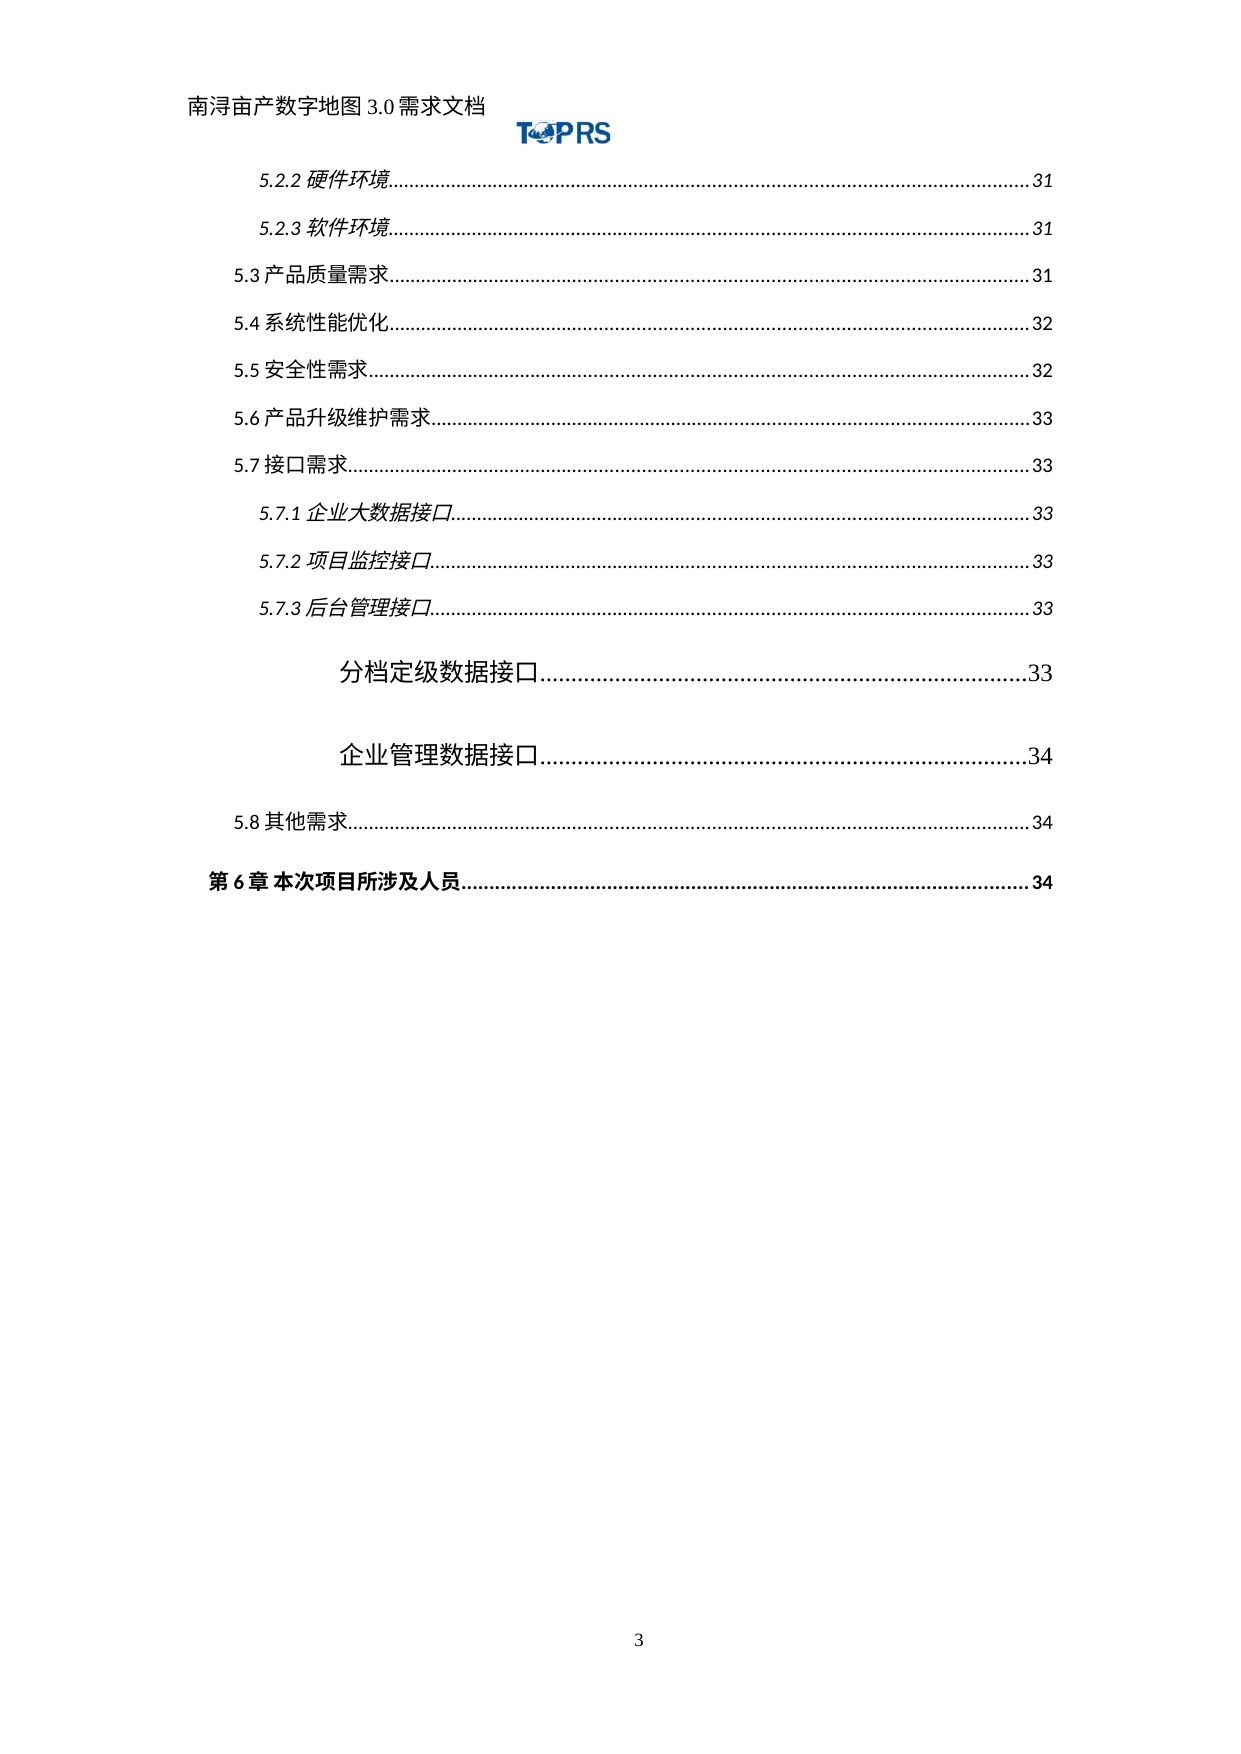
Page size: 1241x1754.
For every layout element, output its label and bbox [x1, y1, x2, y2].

picture [515, 120, 611, 144]
